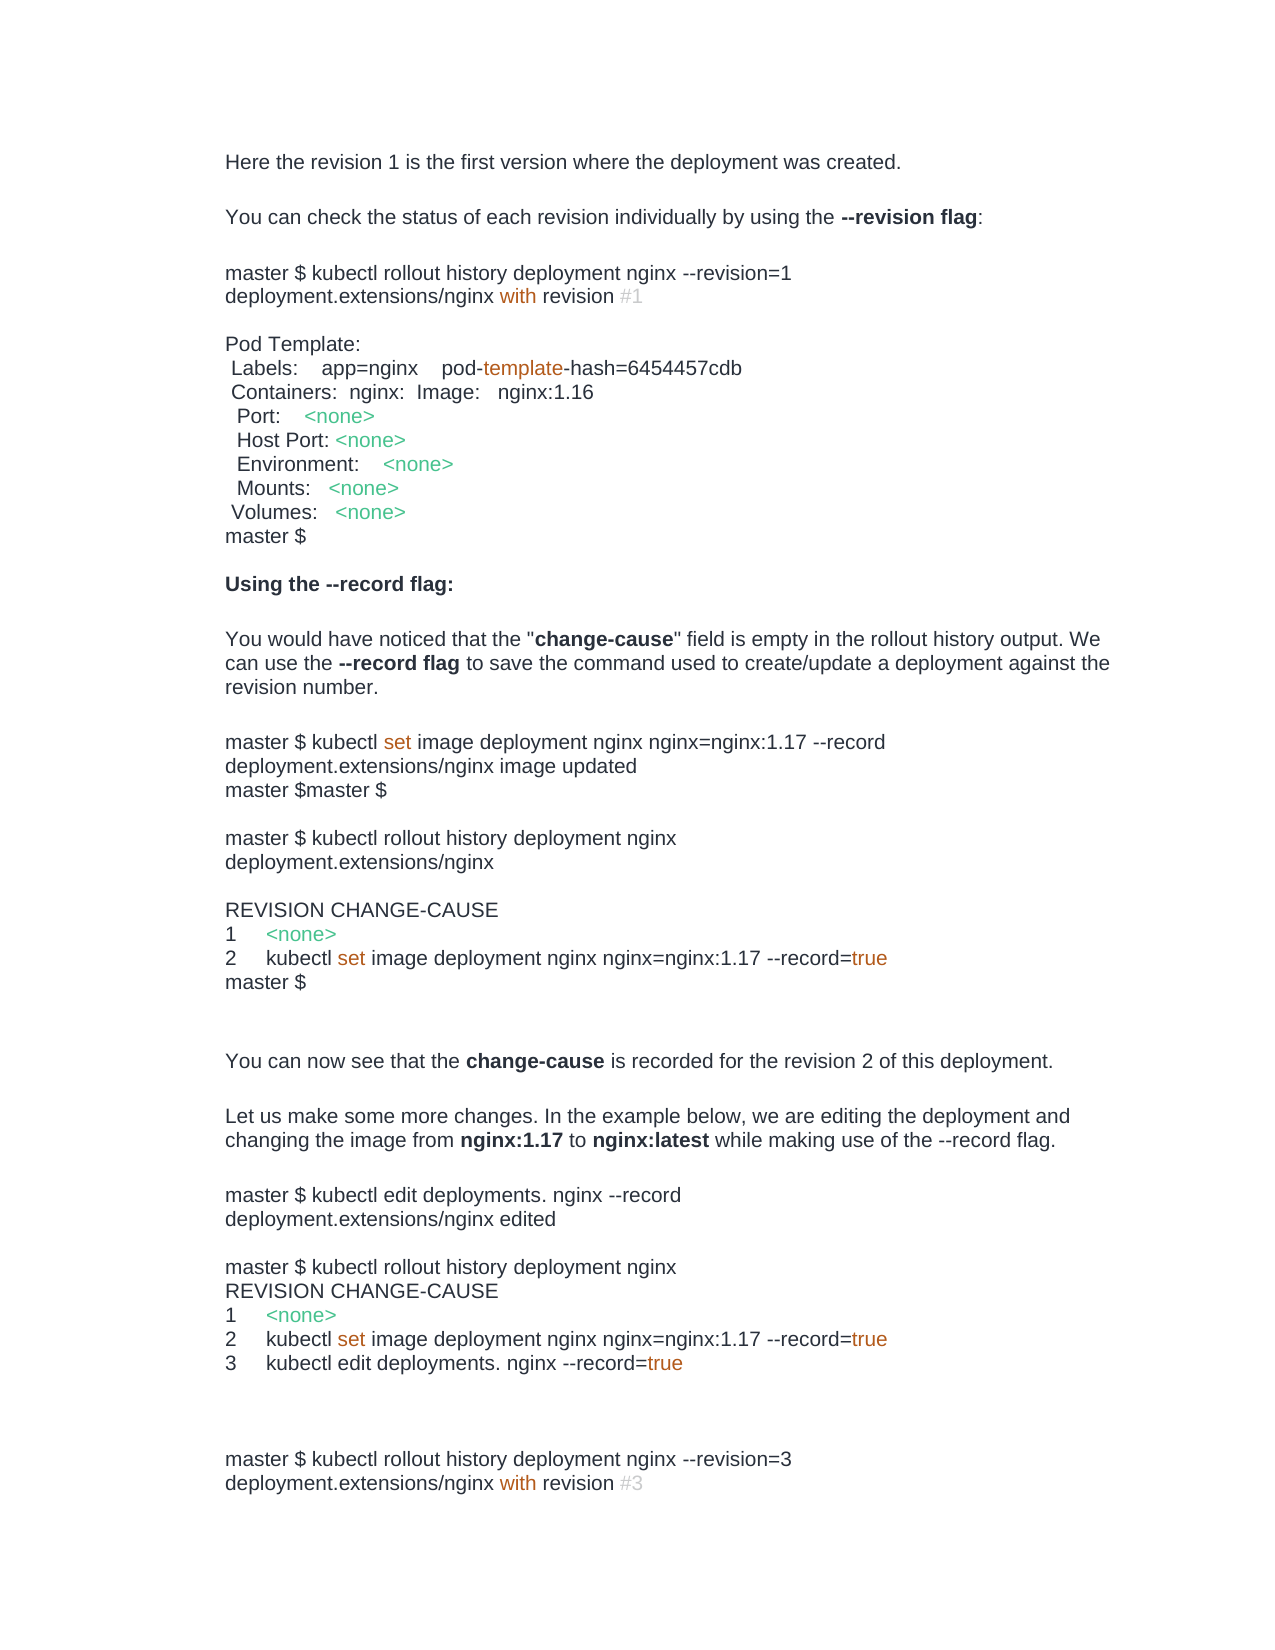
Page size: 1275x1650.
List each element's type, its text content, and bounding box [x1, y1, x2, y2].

text You can check the status of each revision individually by using the --revision flag: [225, 205, 1125, 229]
text master $ kubectl set image deployment nginx nginx=nginx:1.17 --record [225, 730, 1125, 754]
text master $ kubectl rollout history deployment nginx --revision=1 [225, 260, 1125, 284]
text Environment: <none> [225, 452, 1125, 476]
text 1 <none> [225, 1303, 1125, 1327]
text master $master $ [225, 778, 1125, 802]
text master $ [225, 970, 1125, 994]
text Labels: app=nginx pod-template-hash=6454457cdb [225, 356, 1125, 380]
text deployment.extensions/nginx image updated [225, 754, 1125, 778]
text 2 kubectl set image deployment nginx nginx=nginx:1.17 --record=true [225, 1327, 1125, 1351]
text deployment.extensions/nginx with revision #1 [225, 284, 1125, 308]
text REVISION CHANGE-CAUSE [225, 898, 1125, 922]
text Pod Template: [225, 332, 1125, 356]
text master $ kubectl edit deployments. nginx --record [225, 1183, 1125, 1207]
text master $ kubectl rollout history deployment nginx --revision=3 [225, 1447, 1125, 1471]
text 1 <none> [225, 922, 1125, 946]
text Using the --record flag: [225, 572, 1125, 596]
text deployment.extensions/nginx edited [225, 1207, 1125, 1231]
text You can now see that the change-cause is recorded for the revision 2 of this deployment. [225, 1049, 1125, 1073]
text master $ kubectl rollout history deployment nginx [225, 826, 1125, 850]
text Host Port: <none> [225, 428, 1125, 452]
text deployment.extensions/nginx with revision #3 [225, 1471, 1125, 1495]
text Mounts: <none> [225, 476, 1125, 500]
text Let us make some more changes. In the example below, we are editing the deployment and changing the image from nginx:1.17 to nginx:latest while making use of the --record flag. [225, 1104, 1125, 1152]
text Port: <none> [225, 404, 1125, 428]
text Containers: nginx: Image: nginx:1.16 [225, 380, 1125, 404]
text master $ kubectl rollout history deployment nginx [225, 1255, 1125, 1279]
text REVISION CHANGE-CAUSE [225, 1279, 1125, 1303]
text master $ [225, 524, 1125, 548]
text 3 kubectl edit deployments. nginx --record=true [225, 1351, 1125, 1375]
text deployment.extensions/nginx [225, 850, 1125, 874]
text Here the revision 1 is the first version where the deployment was created. [225, 150, 1125, 174]
text Volumes: <none> [225, 500, 1125, 524]
text 2 kubectl set image deployment nginx nginx=nginx:1.17 --record=true [225, 946, 1125, 970]
text You would have noticed that the "change-cause" field is empty in the rollout history output. We can use the --record flag to save the command used to create/update a deployment against the revision number. [225, 627, 1125, 699]
